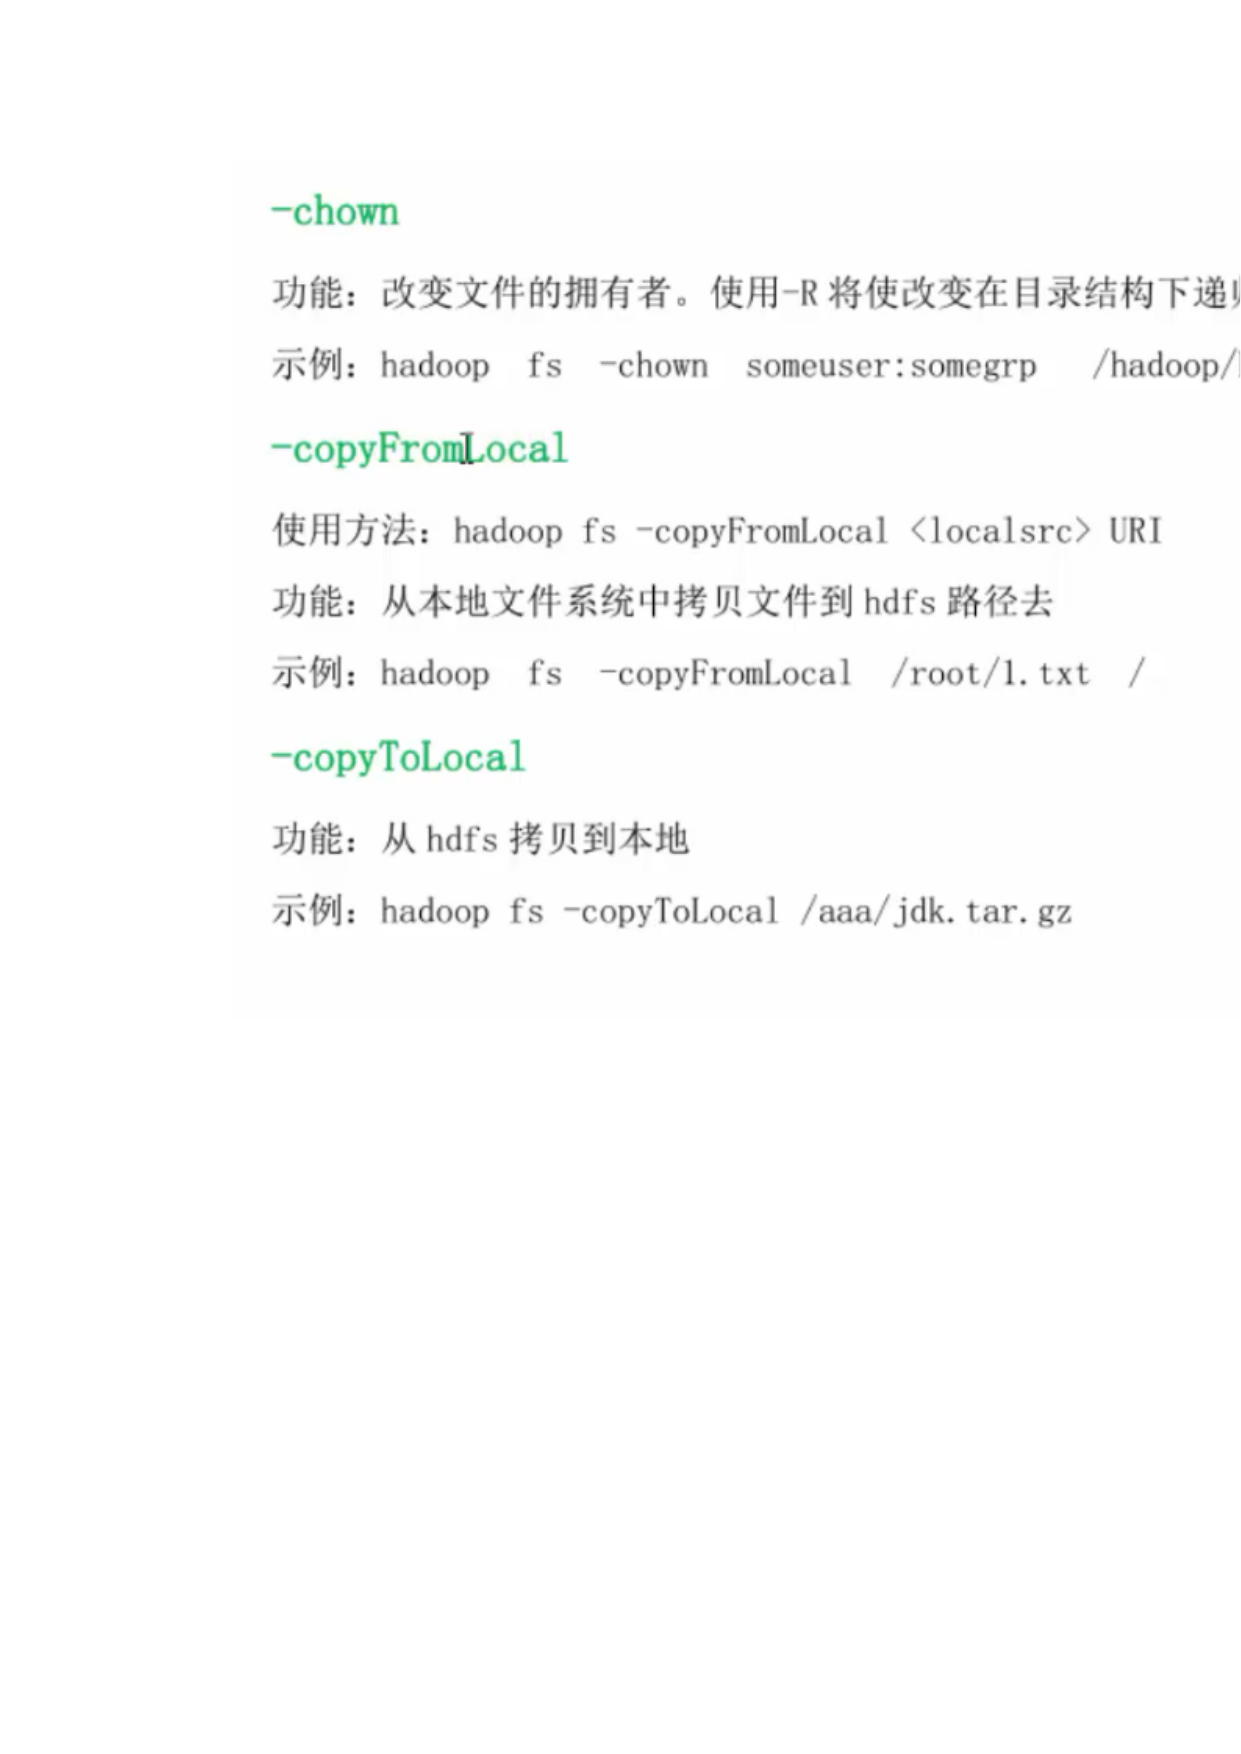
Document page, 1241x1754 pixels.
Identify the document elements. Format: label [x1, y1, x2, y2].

picture [231, 162, 1241, 1020]
